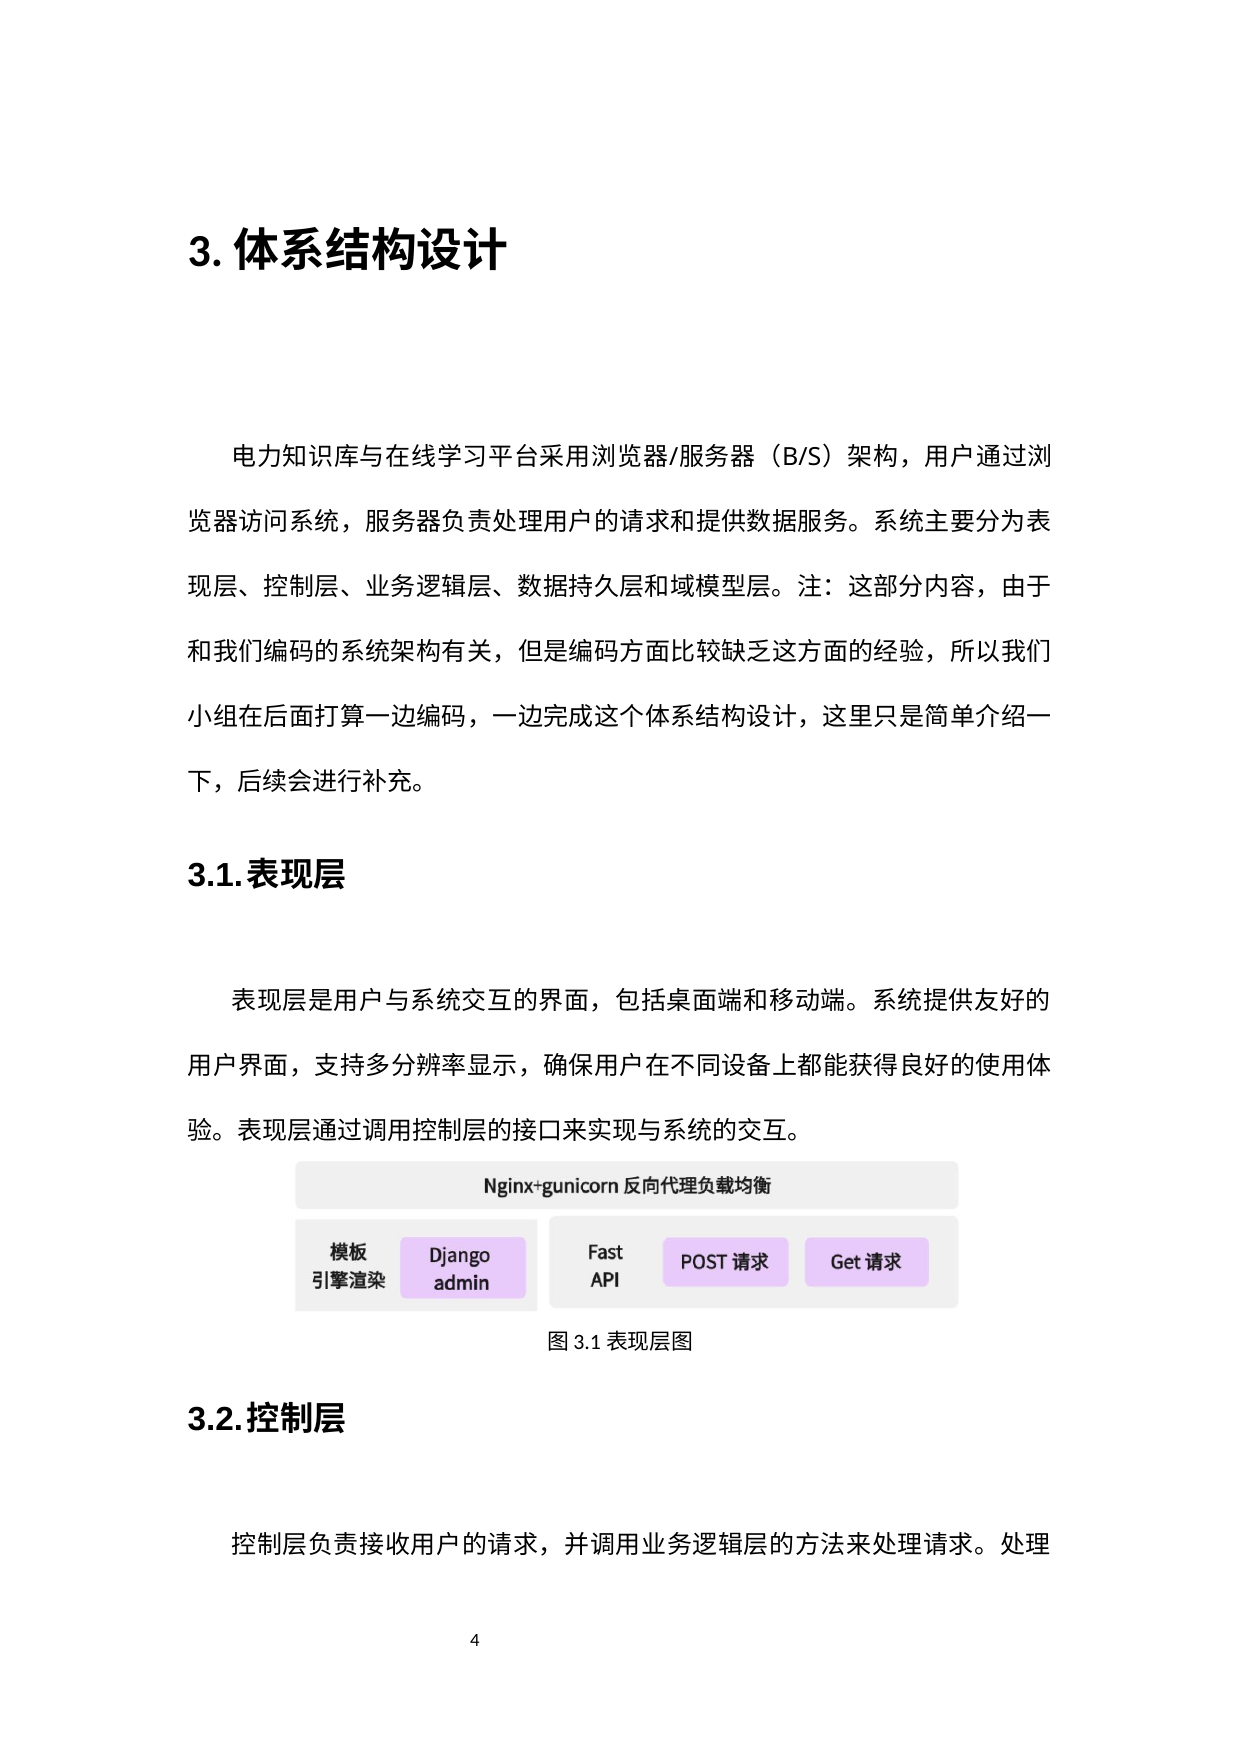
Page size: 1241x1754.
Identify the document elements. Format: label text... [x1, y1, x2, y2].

text 图3.1 表现层图 [187, 1323, 1053, 1356]
text 表现层是用户与系统交互的界面，包括桌面端和移动端。系统提供友好的用户界面，支持多分辨率显示，确保用户在不同设备上都能获得良好的使用体验。表现层通过调用控制层的接口来实现与系统的交互。 [187, 966, 1053, 1161]
subtitle 表现层 [187, 839, 1053, 904]
subtitle 体系结构设计 [187, 197, 1053, 295]
text 电力知识库与在线学习平台采用浏览器/服务器（B/S）架构，用户通过浏览器访问系统，服务器负责处理用户的请求和提供数据服务。系统主要分为表现层、控制层、业务逻辑层、数据持久层和域模型层。注：这部分内容，由于和我们编码的系统架构有关，但是编码方面比较缺乏这方面的经验，所以我们小组在后面打算一边编码，一边完成这个体系结构设计，这里只是简单介绍一下，后续会进行补充。 [187, 422, 1053, 812]
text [187, 1510, 1053, 1575]
picture [276, 1161, 965, 1312]
subtitle 控制层 [187, 1383, 1053, 1448]
